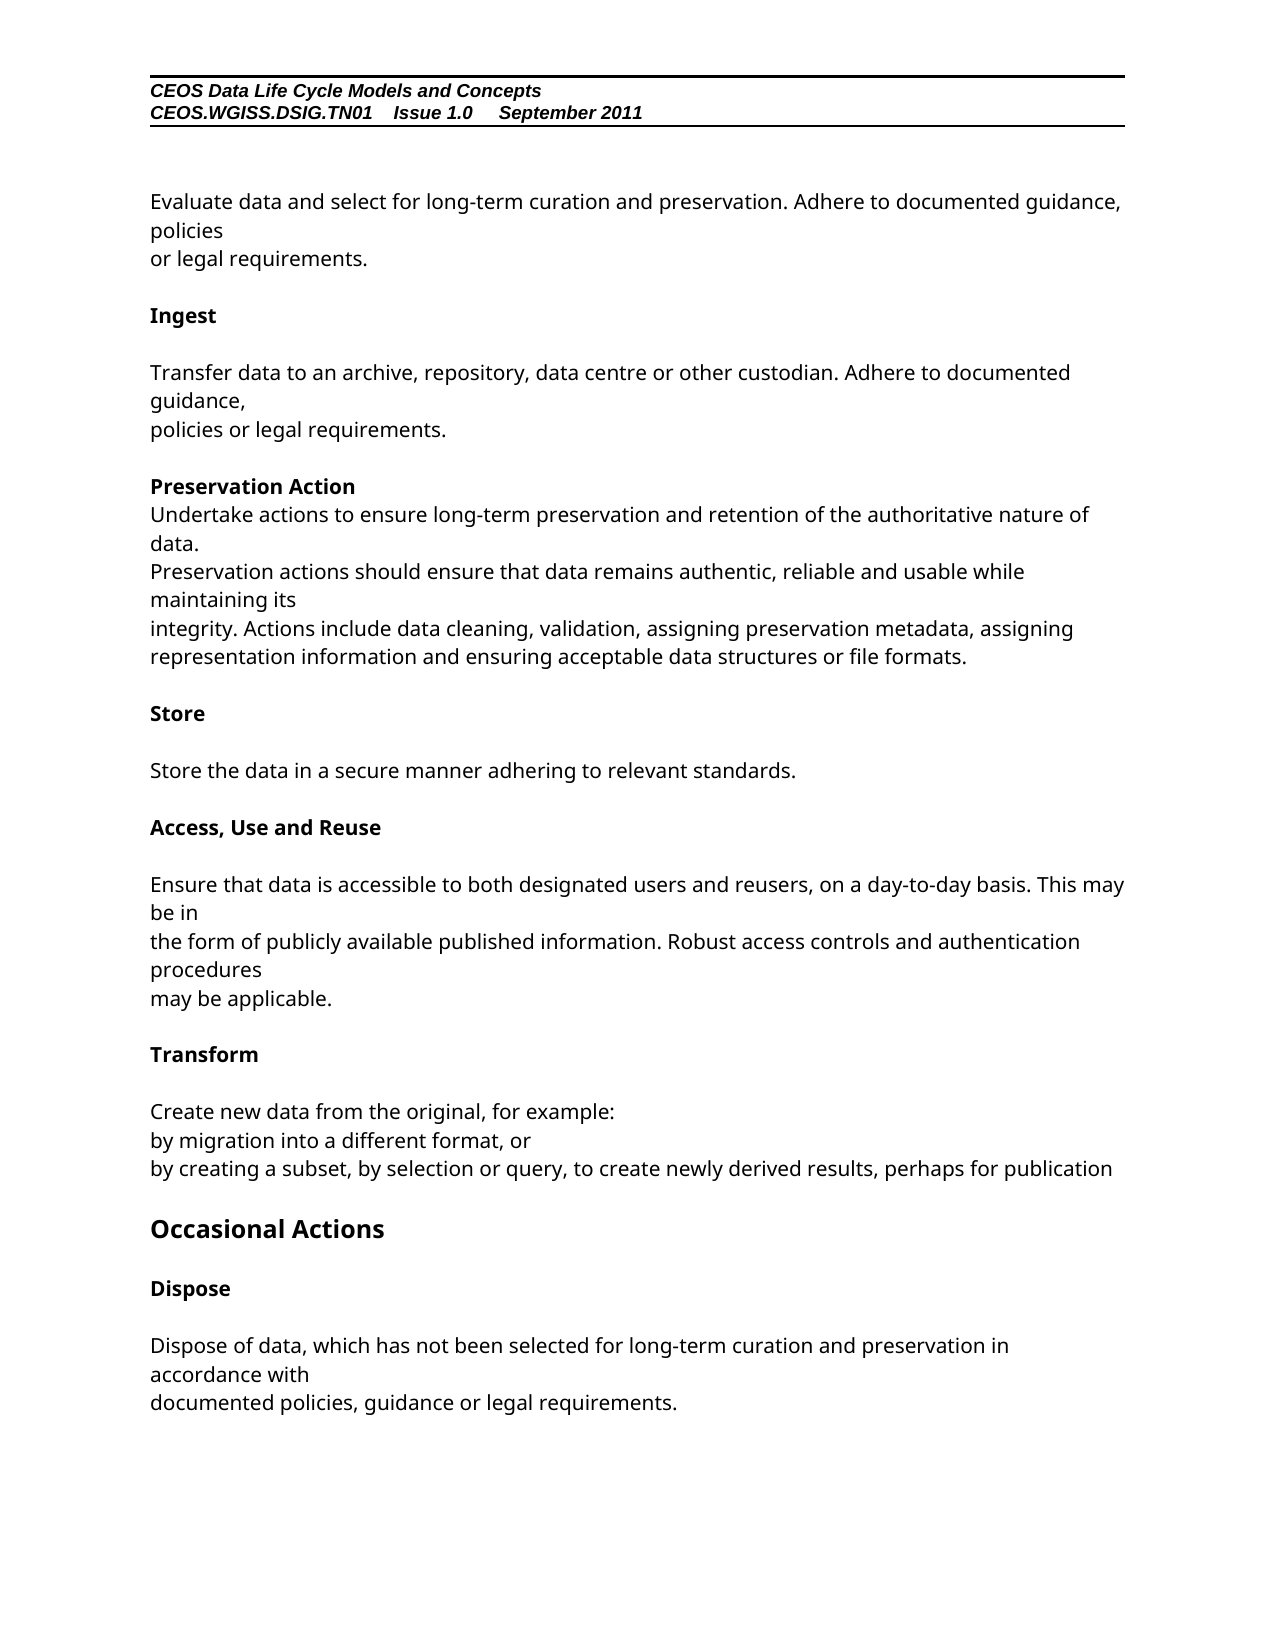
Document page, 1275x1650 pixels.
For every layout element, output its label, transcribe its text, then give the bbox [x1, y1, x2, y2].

text Dispose [150, 1274, 1125, 1303]
text by creating a subset, by selection or query, to create newly derived results, perhaps for publication [150, 1154, 1125, 1183]
text Create new data from the original, for example: [150, 1097, 1125, 1126]
text Preservation actions should ensure that data remains authentic, reliable and usable while maintaining its [150, 557, 1125, 614]
text the form of publicly available published information. Robust access controls and authentication procedures [150, 927, 1125, 984]
text Transform [150, 1041, 1125, 1069]
text Ingest [150, 301, 1125, 330]
text Undertake actions to ensure long-term preservation and retention of the authoritative nature of data. [150, 500, 1125, 557]
text Store [150, 699, 1125, 728]
text Occasional Actions [150, 1212, 1125, 1246]
text Access, Use and Reuse [150, 813, 1125, 842]
text Evaluate data and select for long-term curation and preservation. Adhere to documented guidance, policies [150, 187, 1125, 244]
text documented policies, guidance or legal requirements. [150, 1388, 1125, 1417]
text representation information and ensuring acceptable data structures or file formats. [150, 642, 1125, 671]
text policies or legal requirements. [150, 415, 1125, 443]
text Store the data in a secure manner adhering to relevant standards. [150, 756, 1125, 785]
text may be applicable. [150, 984, 1125, 1012]
text integrity. Actions include data cleaning, validation, assigning preservation metadata, assigning [150, 614, 1125, 642]
text Transfer data to an archive, repository, data centre or other custodian. Adhere to documented guidance, [150, 358, 1125, 415]
text or legal requirements. [150, 244, 1125, 273]
text Ensure that data is accessible to both designated users and reusers, on a day-to-day basis. This may be in [150, 870, 1125, 927]
text by migration into a different format, or [150, 1126, 1125, 1154]
text Dispose of data, which has not been selected for long-term curation and preservation in accordance with [150, 1331, 1125, 1388]
text Preservation Action [150, 472, 1125, 500]
